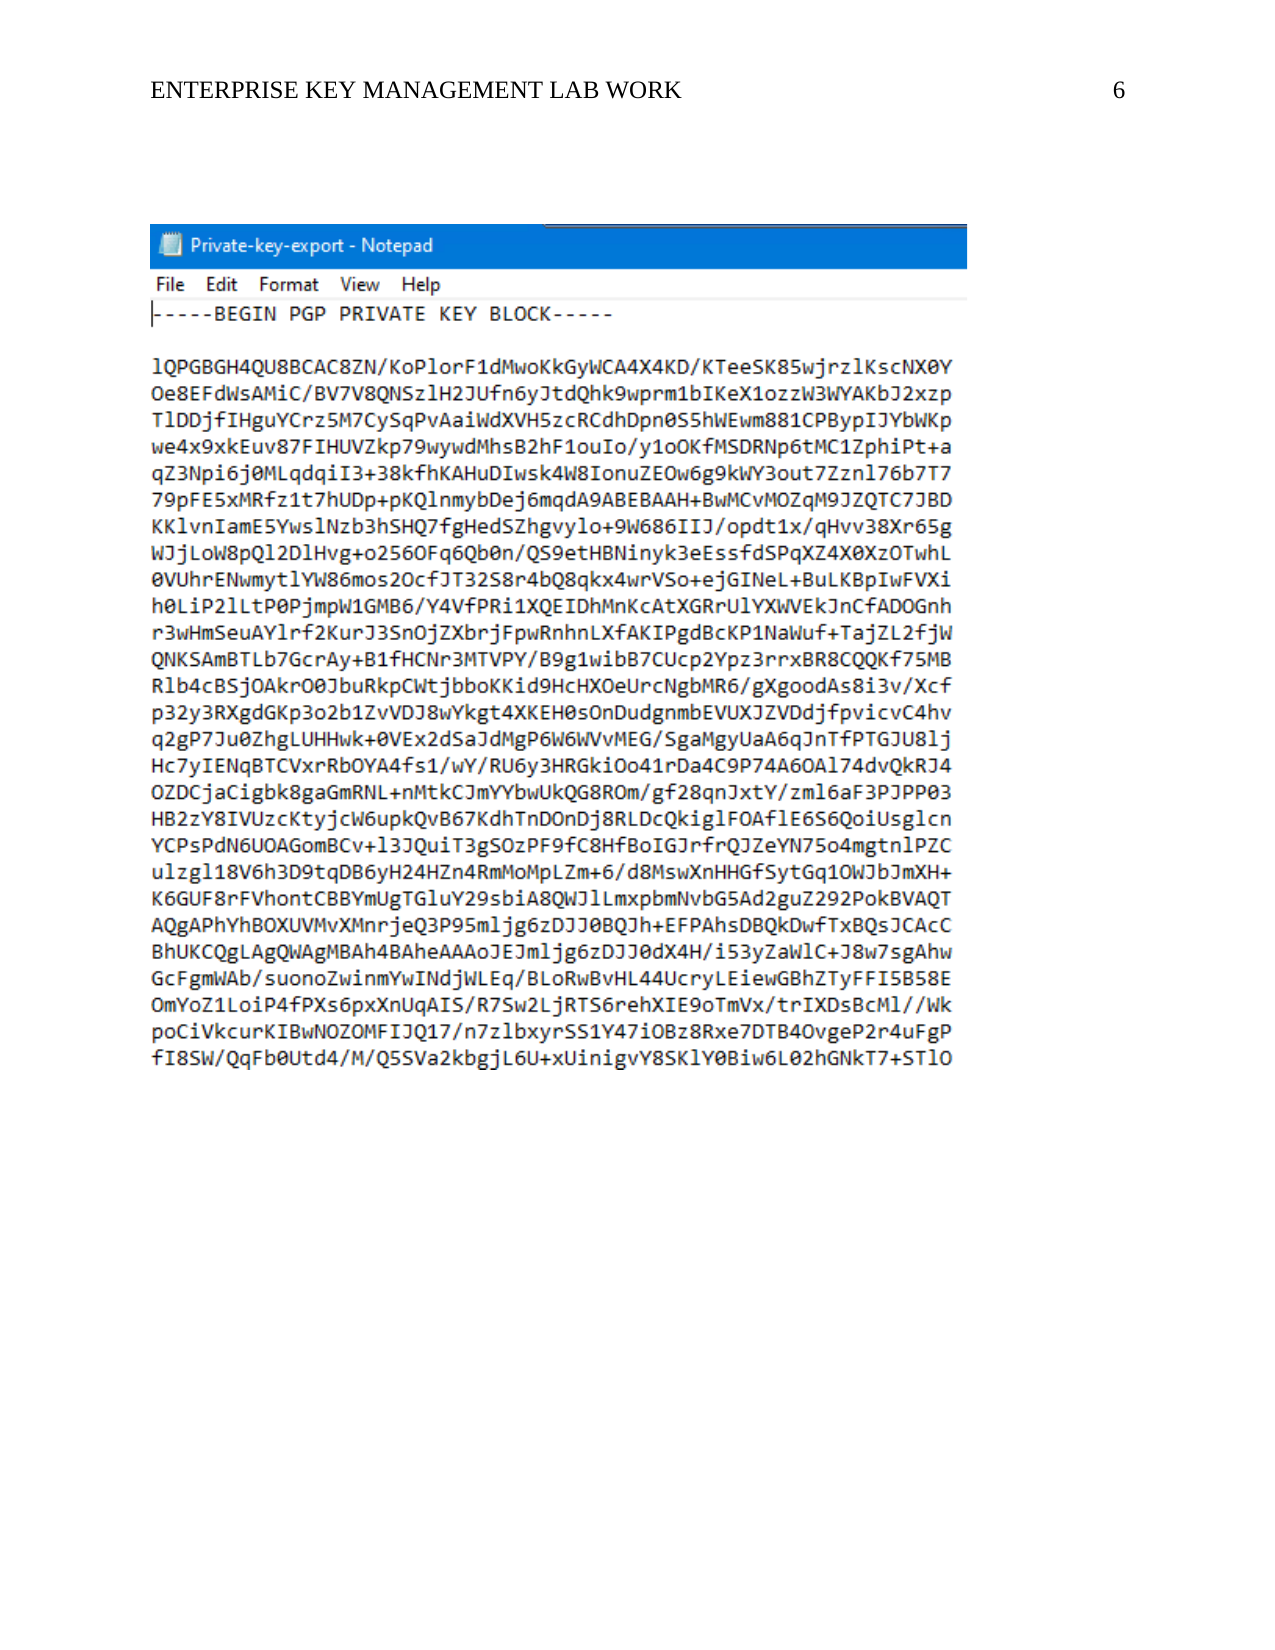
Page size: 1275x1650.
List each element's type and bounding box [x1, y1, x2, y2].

picture [150, 224, 968, 1070]
